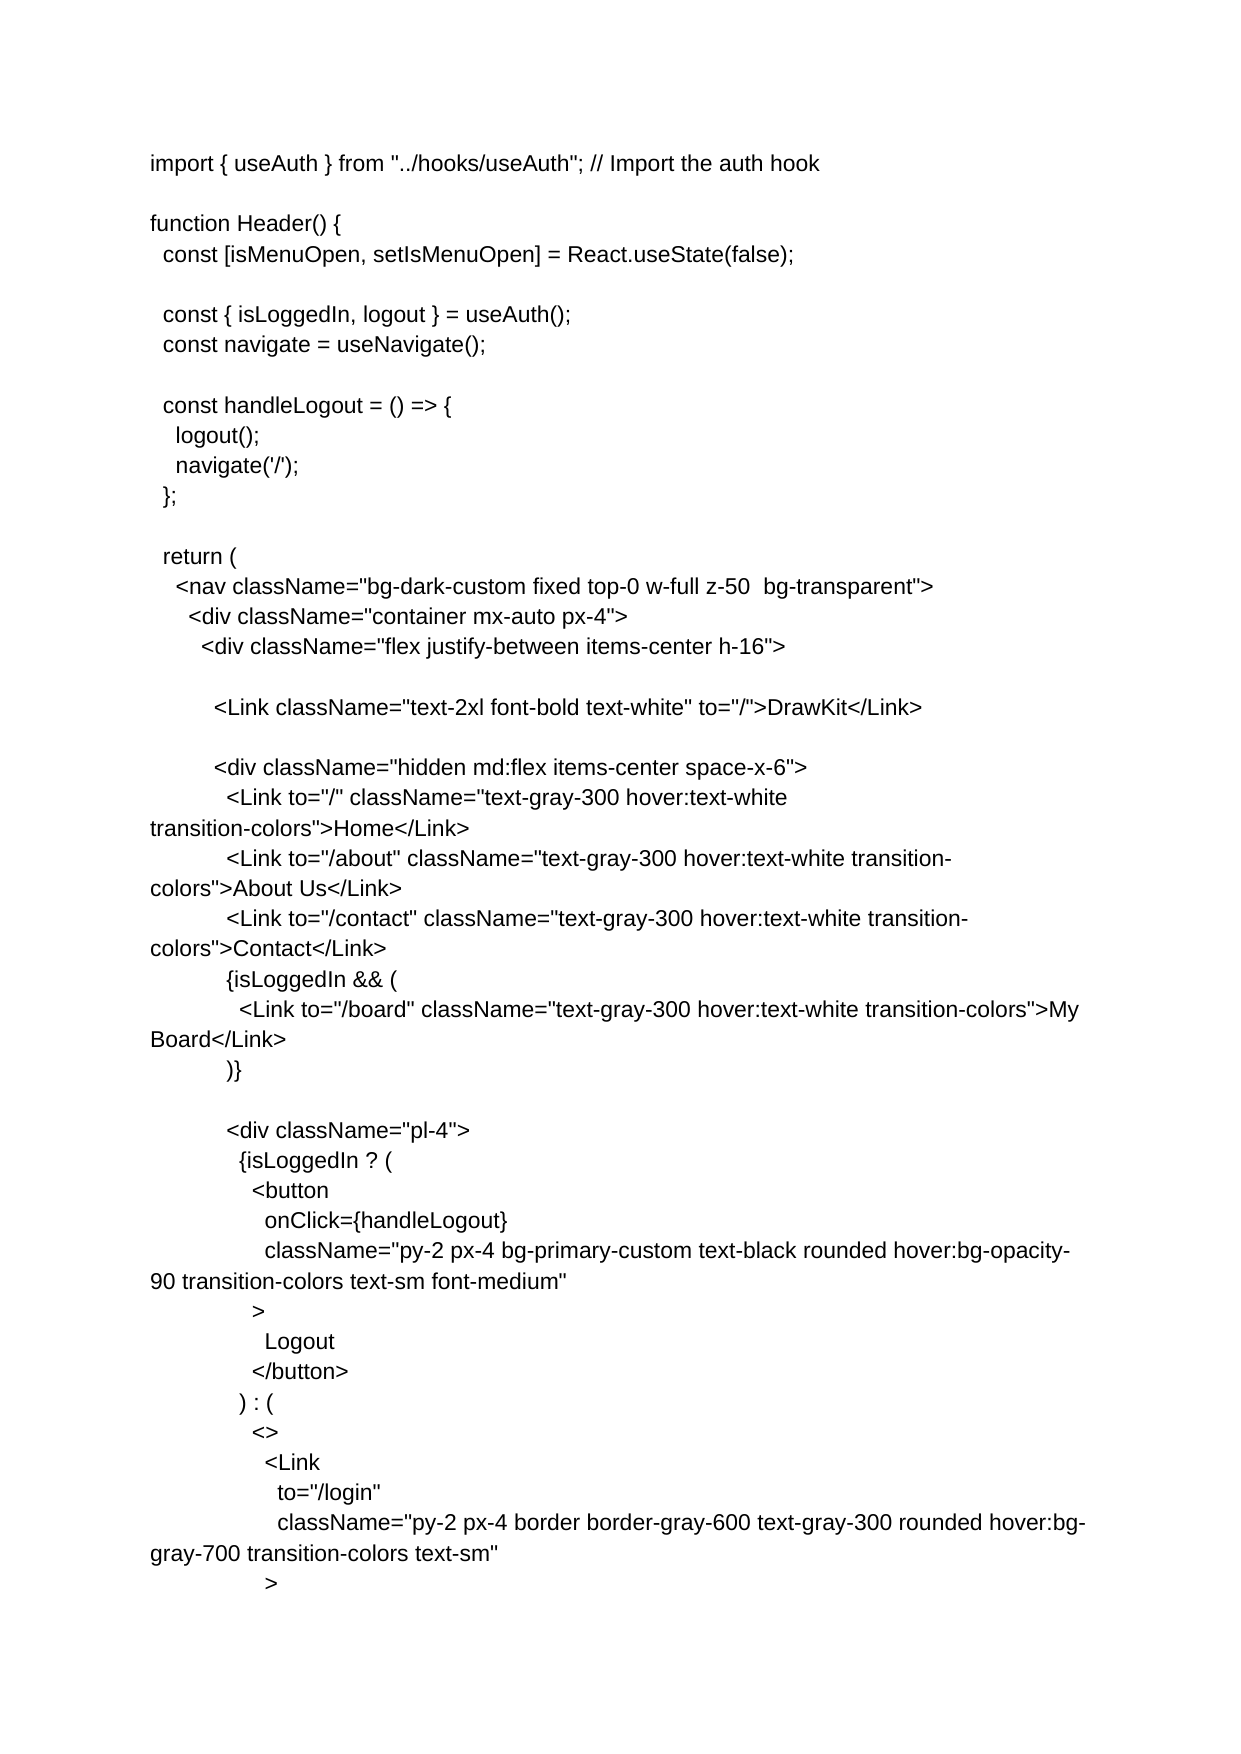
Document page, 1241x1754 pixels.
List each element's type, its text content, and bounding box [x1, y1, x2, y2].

text )} [150, 1056, 1090, 1083]
text to="/login" [150, 1479, 1090, 1506]
text <nav className="bg-dark-custom fixed top-0 w-full z-50 bg-transparent"> [150, 573, 1090, 599]
text className="py-2 px-4 border border-gray-600 text-gray-300 rounded hover:bg-gray-700 transition-colors text-sm" [150, 1509, 1090, 1566]
text <div className="container mx-auto px-4"> [150, 603, 1090, 629]
text className="py-2 px-4 bg-primary-custom text-black rounded hover:bg-opacity-90 transition-colors text-sm font-medium" [150, 1237, 1090, 1294]
text <div className="pl-4"> [150, 1117, 1090, 1143]
text const handleLogout = () => { [150, 392, 1090, 418]
text </button> [150, 1358, 1090, 1385]
text return ( [150, 543, 1090, 569]
text > [150, 1570, 1090, 1596]
text function Header() { [150, 210, 1090, 237]
text <> [150, 1419, 1090, 1445]
text {isLoggedIn && ( [150, 966, 1090, 992]
text <button [150, 1177, 1090, 1203]
text const [isMenuOpen, setIsMenuOpen] = React.useState(false); [150, 241, 1090, 267]
text > [150, 1298, 1090, 1324]
text navigate('/'); [150, 452, 1090, 478]
text import { useAuth } from "../hooks/useAuth"; // Import the auth hook [150, 150, 1090, 176]
text Logout [150, 1328, 1090, 1354]
text <Link to="/" className="text-gray-300 hover:text-white transition-colors">Home</Link> [150, 784, 1090, 841]
text const navigate = useNavigate(); [150, 331, 1090, 358]
text <Link className="text-2xl font-bold text-white" to="/">DrawKit</Link> [150, 694, 1090, 720]
text <Link to="/contact" className="text-gray-300 hover:text-white transition-colors">Contact</Link> [150, 905, 1090, 962]
text <Link to="/about" className="text-gray-300 hover:text-white transition-colors">About Us</Link> [150, 845, 1090, 901]
text }; [150, 482, 1090, 509]
text const { isLoggedIn, logout } = useAuth(); [150, 301, 1090, 327]
text logout(); [150, 422, 1090, 448]
text <Link to="/board" className="text-gray-300 hover:text-white transition-colors">My Board</Link> [150, 996, 1090, 1052]
text <div className="flex justify-between items-center h-16"> [150, 633, 1090, 660]
text <Link [150, 1449, 1090, 1475]
text <div className="hidden md:flex items-center space-x-6"> [150, 754, 1090, 781]
text {isLoggedIn ? ( [150, 1147, 1090, 1173]
text onClick={handleLogout} [150, 1207, 1090, 1234]
text ) : ( [150, 1388, 1090, 1415]
